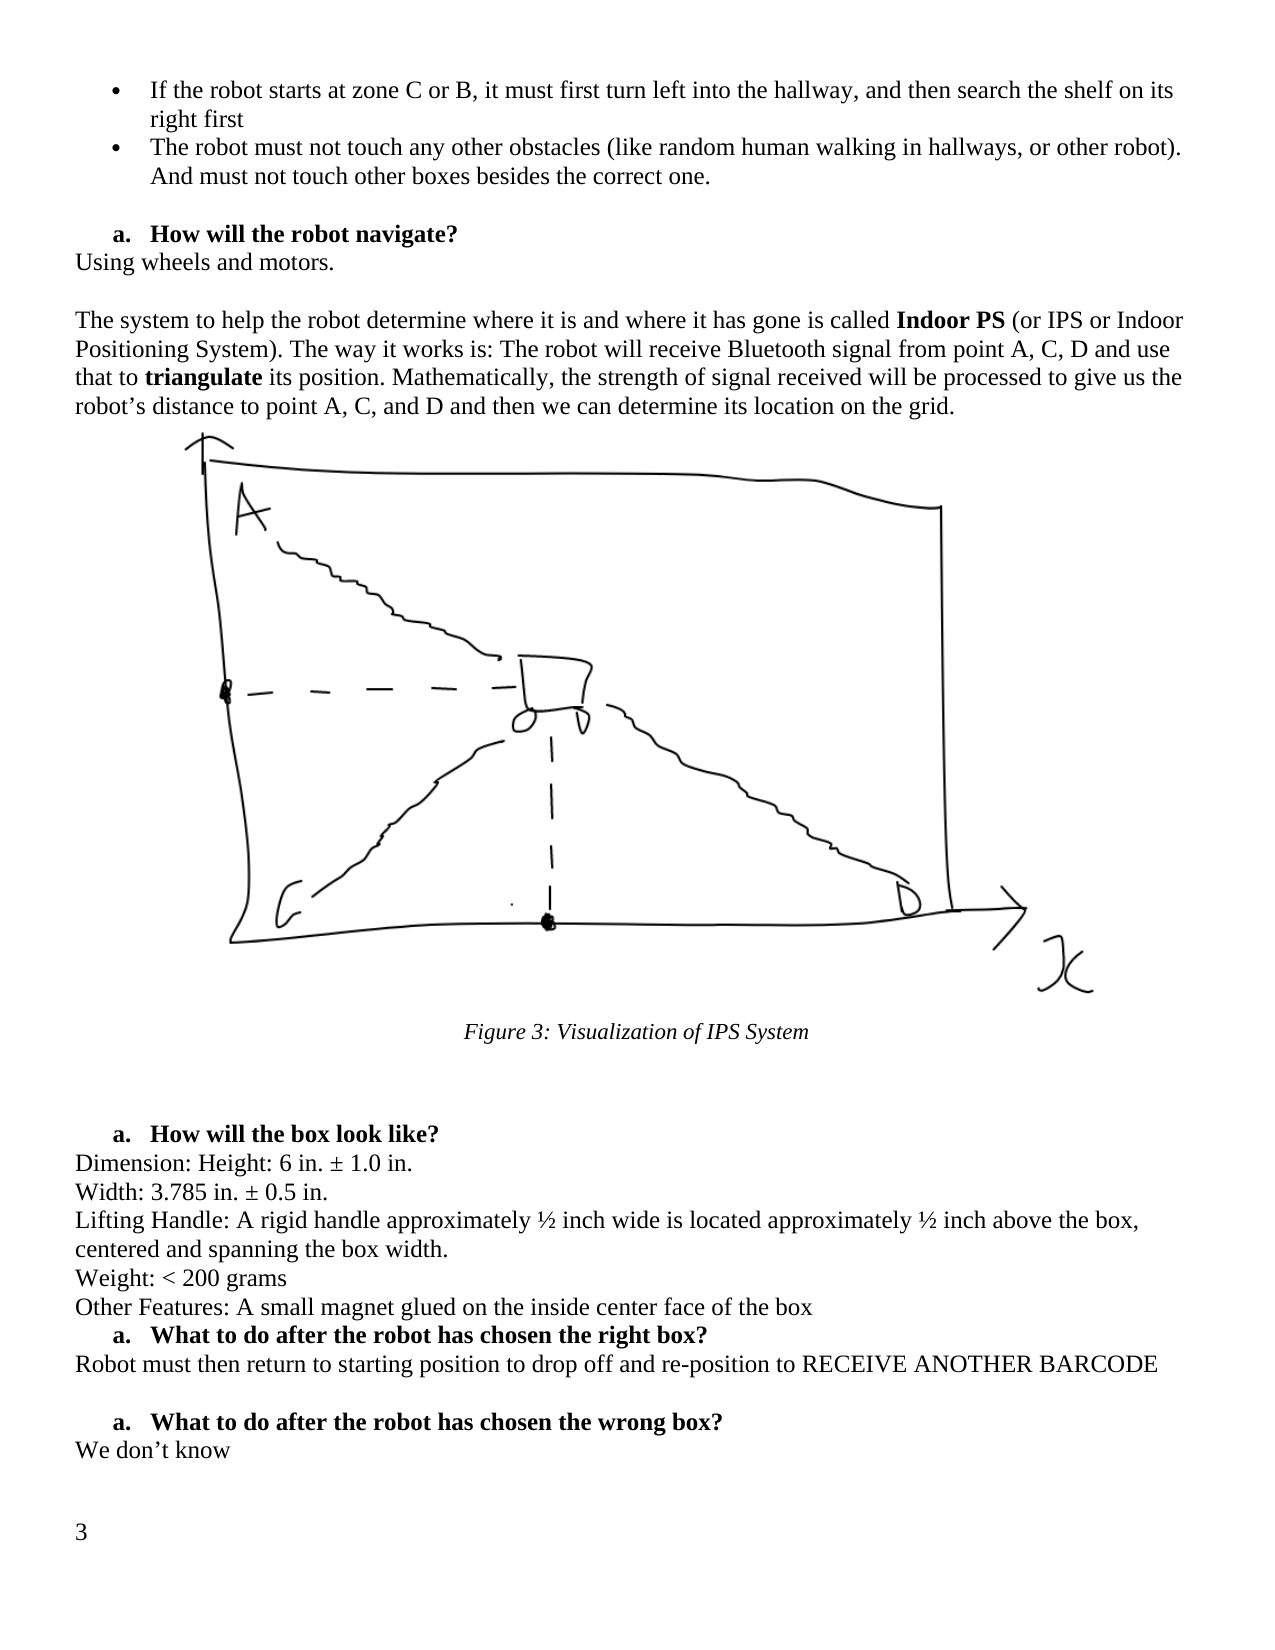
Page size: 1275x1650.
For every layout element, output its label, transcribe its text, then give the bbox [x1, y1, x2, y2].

list If the robot starts at zone C or B, it must first turn left into the hallway, and then search the shelf on its right first [112, 75, 1200, 132]
text Using wheels and motors. [75, 247, 1200, 276]
list The robot must not touch any other obstacles (like random human walking in hallways, or other robot). And must not touch other boxes besides the correct one. [112, 132, 1200, 190]
text Figure : Visualization of IPS System [75, 1018, 1200, 1045]
list How will the box look like? [112, 1119, 1200, 1148]
text We don’t know [75, 1436, 1200, 1464]
text Width: 3.785 in. ± 0.5 in. [75, 1177, 1200, 1206]
text The system to help the robot determine where it is and where it has gone is called Indoor PS (or IPS or Indoor Positioning System). The way it works is: The robot will receive Bluetooth signal from point A, C, D and use that to triangulate its position. Mathematically, the strength of signal received will be processed to give us the robot’s distance to point A, C, and D and then we can determine its location on the grid. [75, 305, 1200, 420]
text Lifting Handle: A rigid handle approximately ½ inch wide is located approximately ½ inch above the box, centered and spanning the box width. [75, 1206, 1200, 1263]
text Other Features: A small magnet glued on the inside center face of the box [75, 1292, 1200, 1321]
list How will the robot navigate? [112, 219, 1200, 247]
picture [150, 420, 1125, 1019]
text Robot must then return to starting position to drop off and re-position to RECEIVE ANOTHER BARCODE [75, 1349, 1200, 1378]
text Weight: < 200 grams [75, 1263, 1200, 1292]
text Dimension: Height: 6 in. ± 1.0 in. [75, 1148, 1200, 1177]
list What to do after the robot has chosen the wrong box? [112, 1407, 1200, 1436]
list What to do after the robot has chosen the right box? [112, 1321, 1200, 1349]
